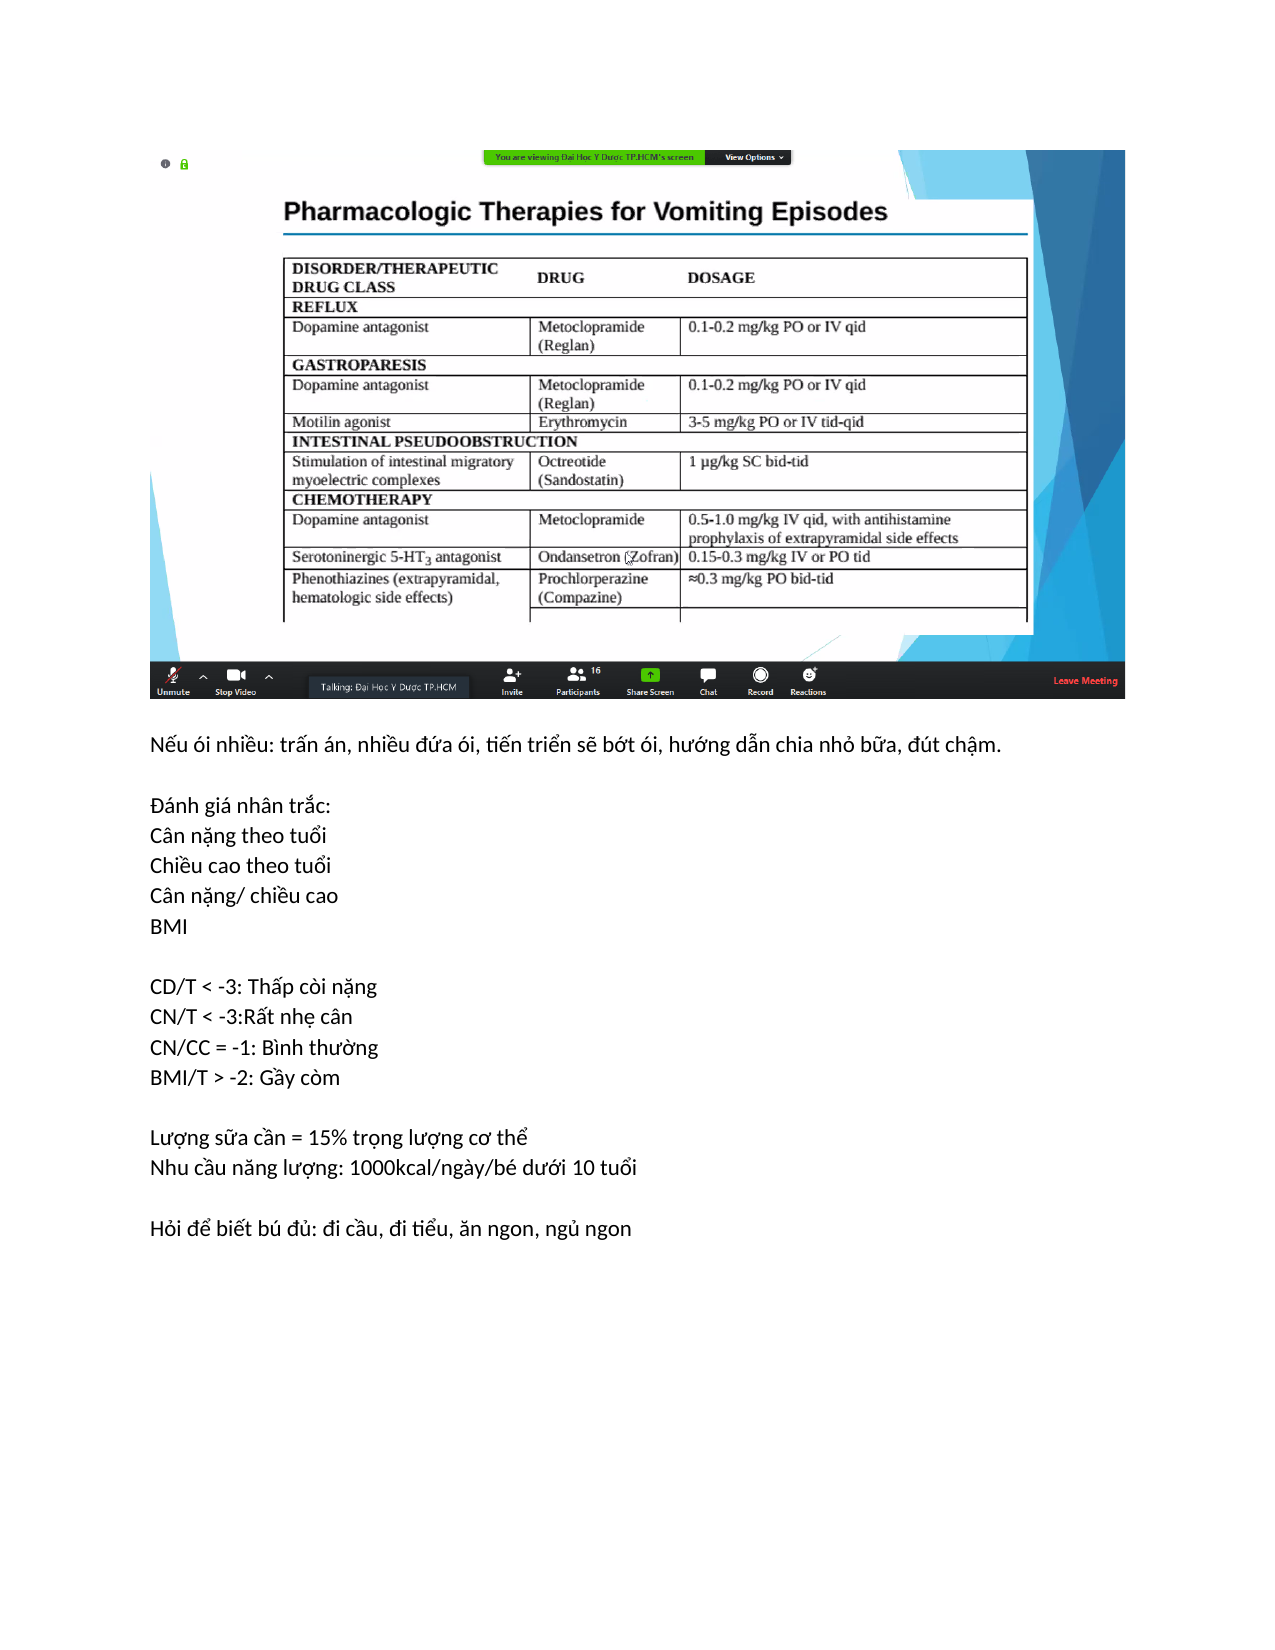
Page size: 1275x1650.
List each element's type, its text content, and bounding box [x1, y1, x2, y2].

text Nhu cầu năng lượng: 1000kcal/ngày/bé dưới 10 tuổi [150, 1153, 1125, 1181]
text Cân nặng theo tuổi [150, 821, 1125, 849]
text Cân nặng/ chiều cao [150, 882, 1125, 909]
text CN/T < -3:Rất nhẹ cân [150, 1002, 1125, 1030]
text CD/T < -3: Thấp còi nặng [150, 972, 1125, 1000]
text BMI [150, 912, 1125, 940]
text Lượng sữa cần = 15% trọng lượng cơ thể [150, 1123, 1125, 1151]
picture [150, 150, 1125, 699]
text CN/CC = -1: Bình thường [150, 1033, 1125, 1061]
text Đánh giá nhân trắc: [150, 791, 1125, 819]
text Nếu ói nhiều: trấn án, nhiều đứa ói, tiến triển sẽ bớt ói, hướng dẫn chia nhỏ bữa, đút chậm. [150, 731, 1125, 758]
text Hỏi để biết bú đủ: đi cầu, đi tiểu, ăn ngon, ngủ ngon [150, 1214, 1125, 1242]
text Chiều cao theo tuổi [150, 851, 1125, 879]
text BMI/T > -2: Gầy còm [150, 1063, 1125, 1091]
